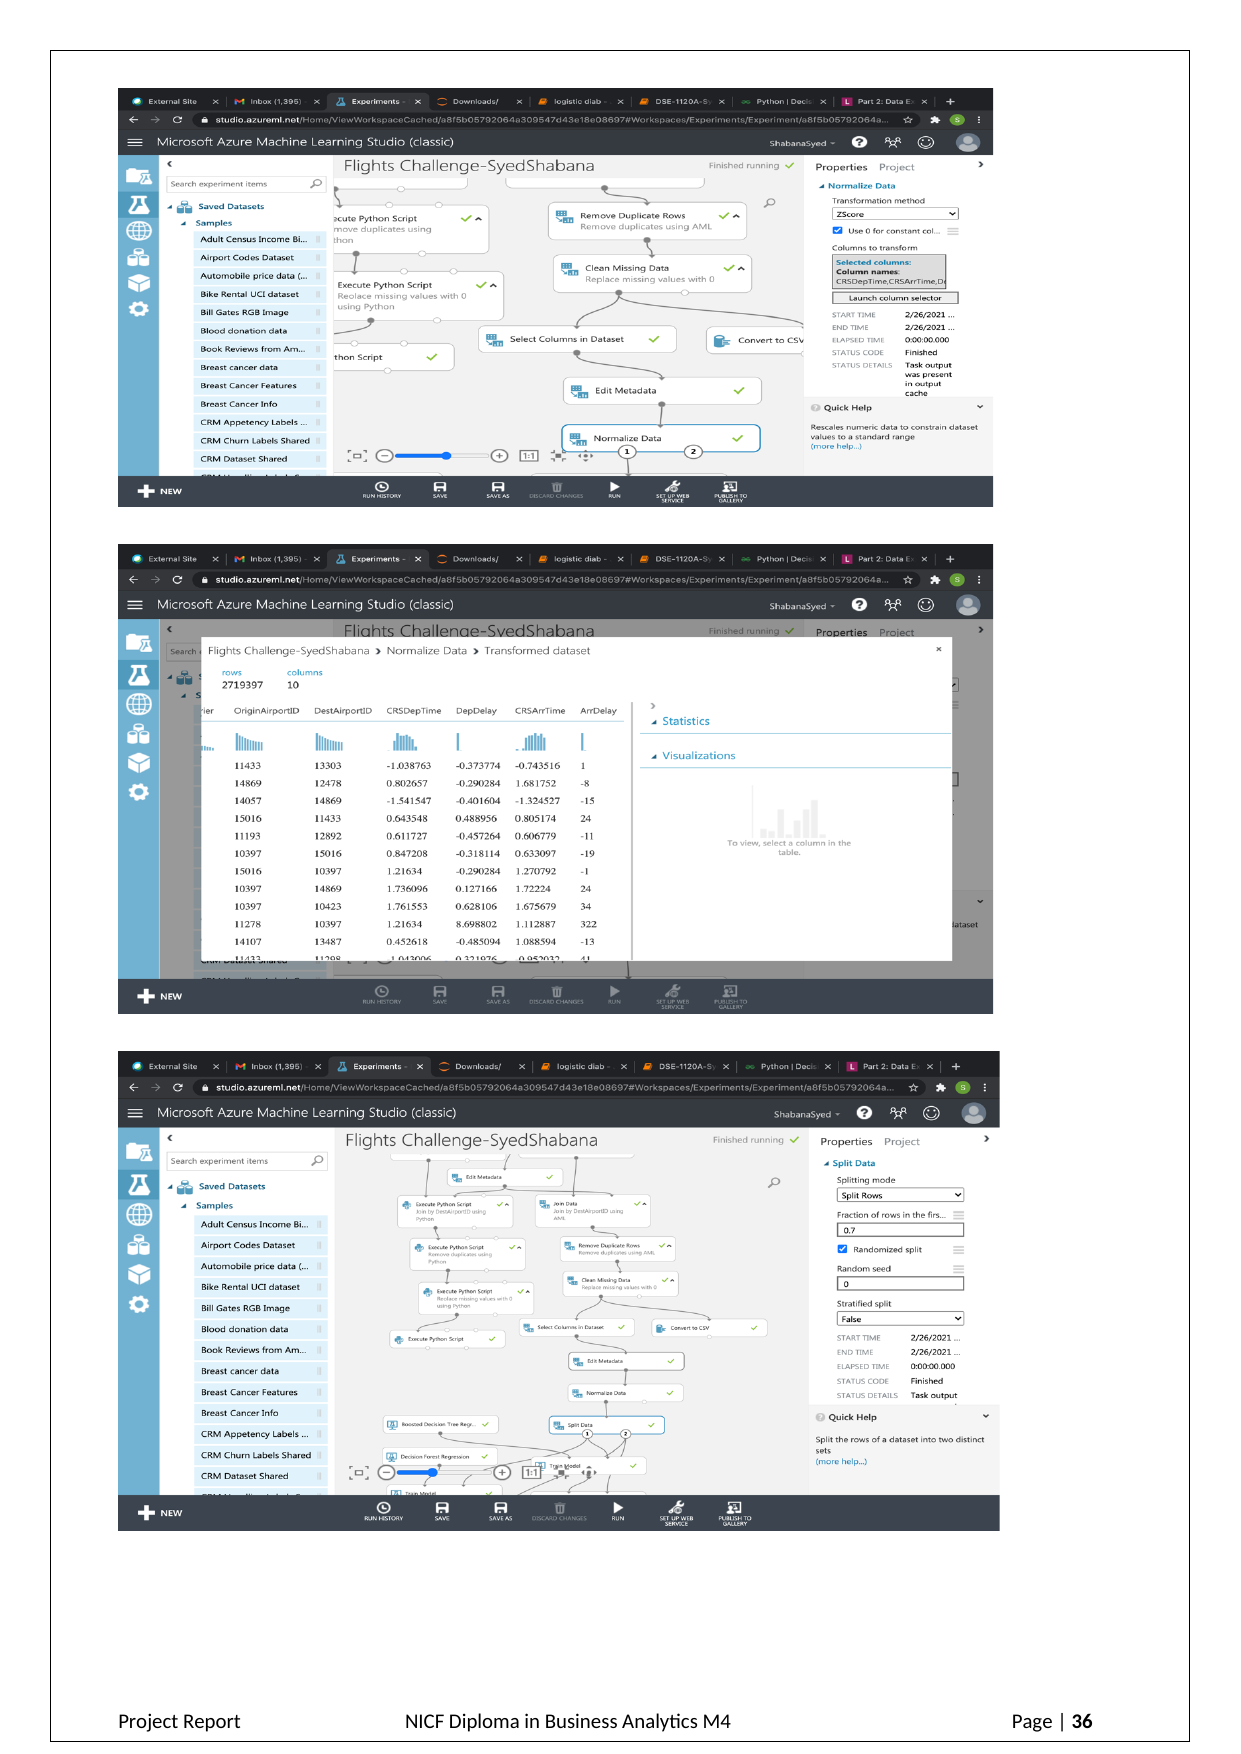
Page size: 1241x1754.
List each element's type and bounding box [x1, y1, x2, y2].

picture [118, 1051, 1000, 1531]
picture [118, 544, 994, 1014]
picture [118, 88, 994, 507]
